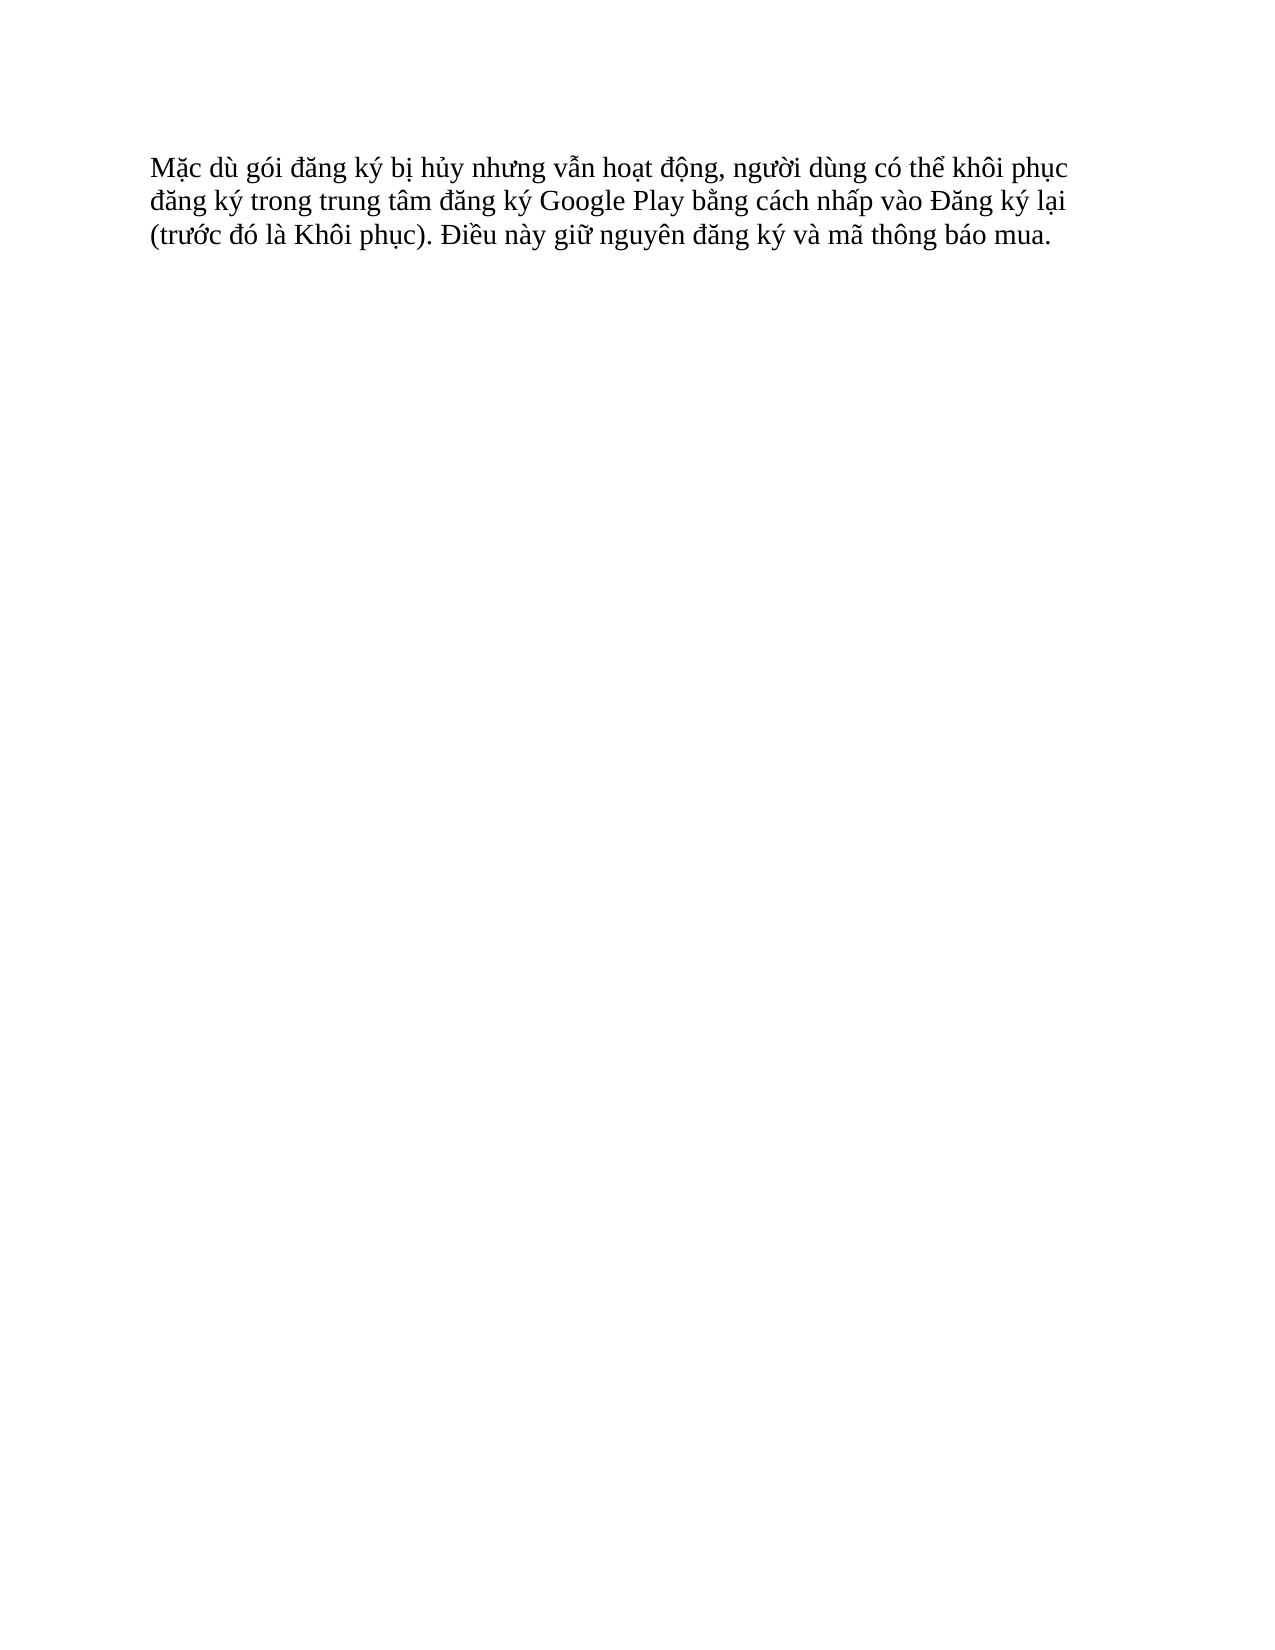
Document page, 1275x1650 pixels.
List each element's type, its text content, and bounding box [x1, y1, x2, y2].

text Mặc dù gói đăng ký bị hủy nhưng vẫn hoạt động, người dùng có thể khôi phục đăng ký trong trung tâm đăng ký Google Play bằng cách nhấp vào Đăng ký lại (trước đó là Khôi phục). Điều này giữ nguyên đăng ký và mã thông báo mua. [150, 150, 1125, 251]
